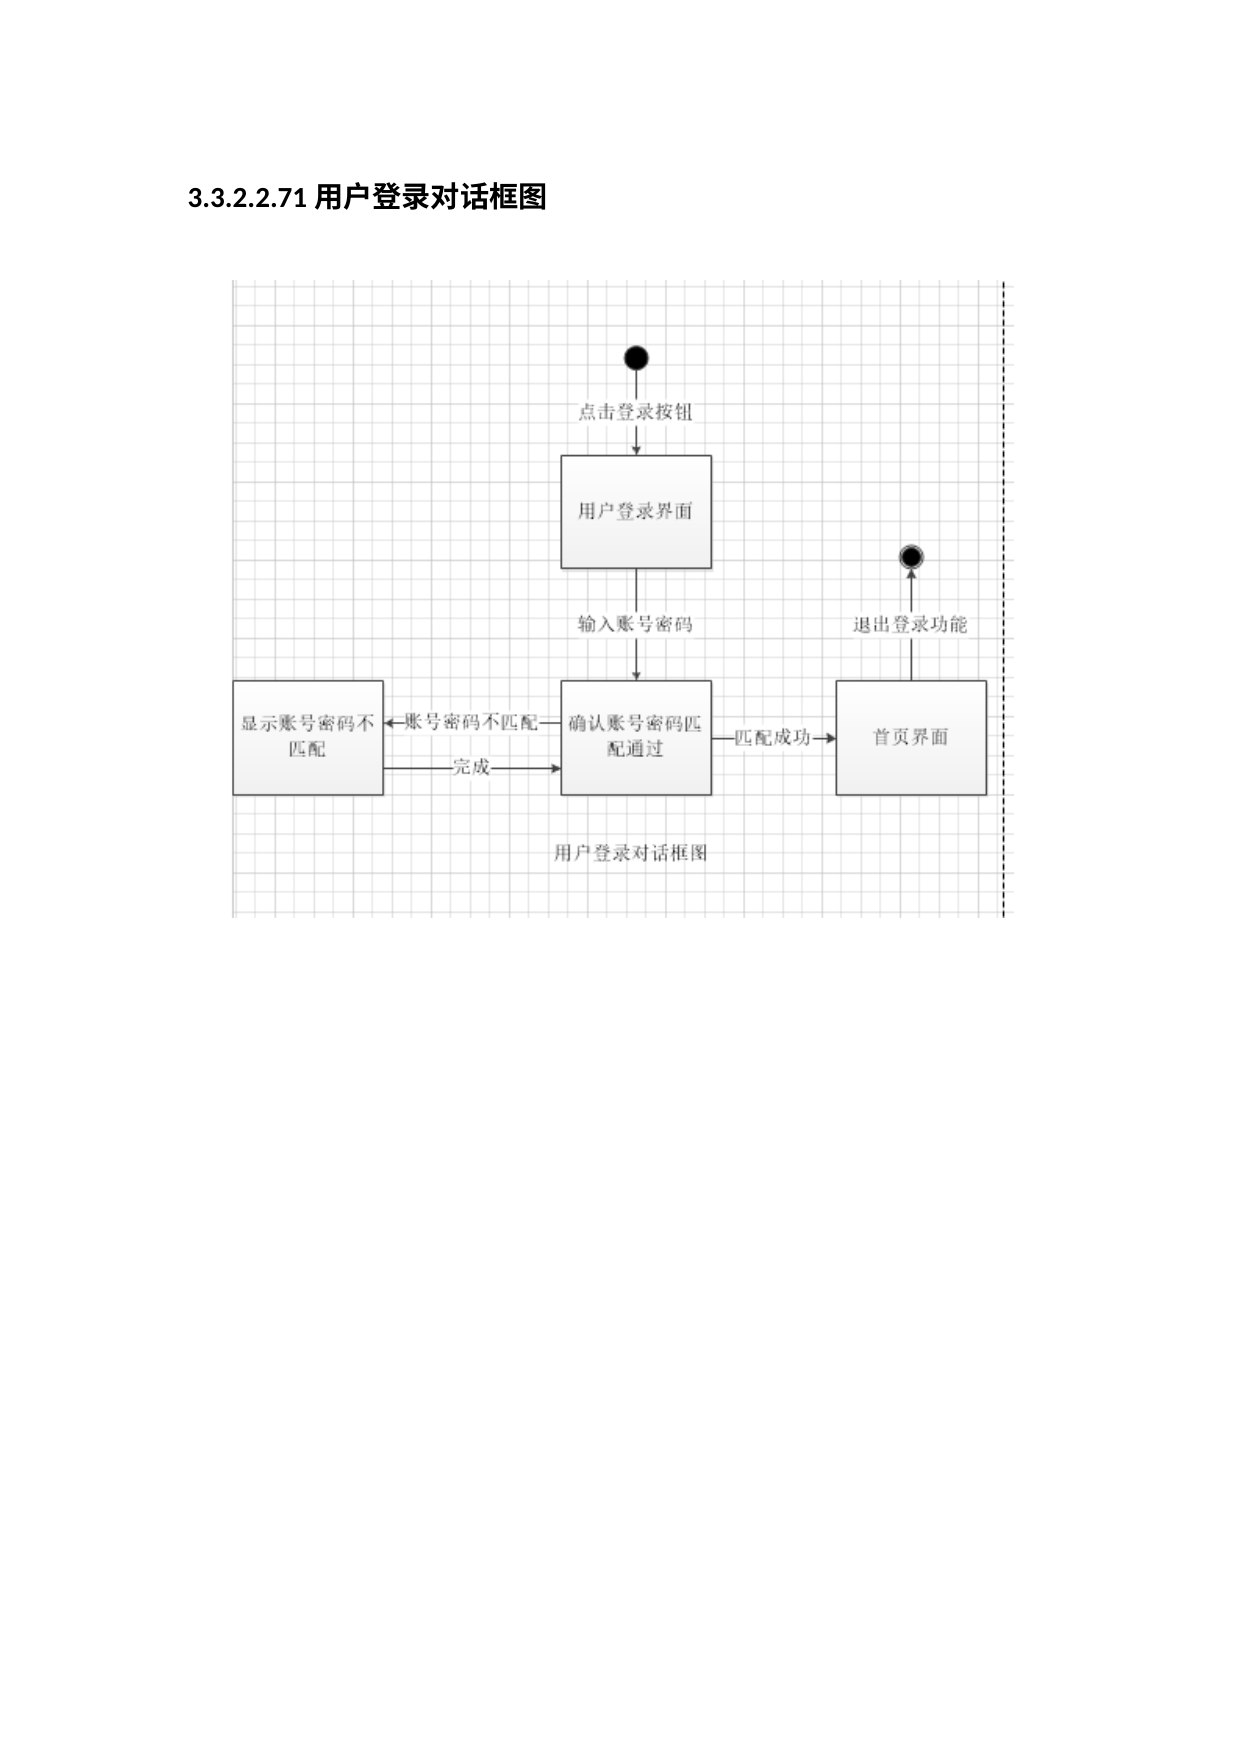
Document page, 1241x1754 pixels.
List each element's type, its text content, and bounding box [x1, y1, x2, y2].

subtitle 3.3.2.2.71 用户登录对话框图 [187, 162, 1053, 227]
picture [231, 280, 1014, 918]
